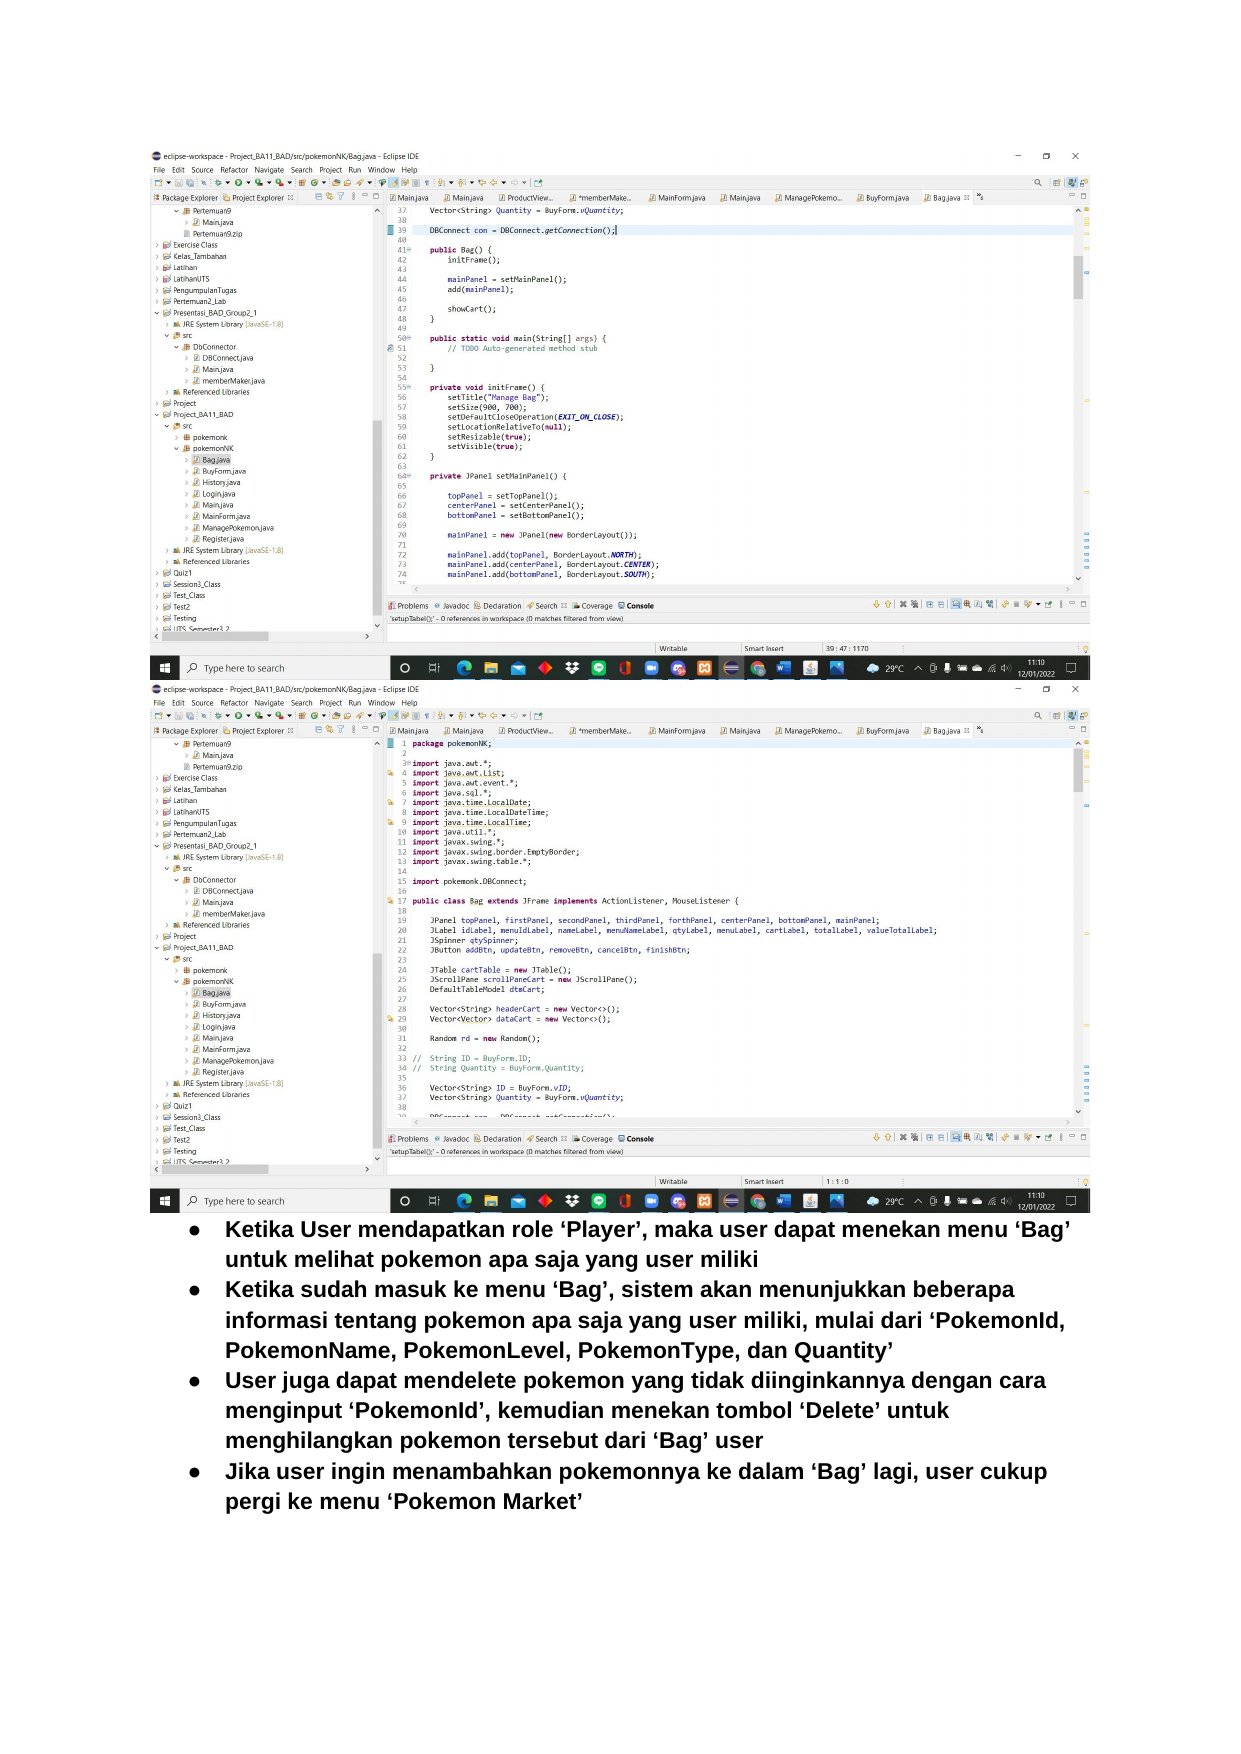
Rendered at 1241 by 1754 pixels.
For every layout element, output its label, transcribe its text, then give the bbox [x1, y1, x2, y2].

list Jika user ingin menambahkan pokemonnya ke dalam ‘Bag’ lagi, user cukup pergi ke menu ‘Pokemon Market’ [187, 1458, 1090, 1544]
list User juga dapat mendelete pokemon yang tidak diinginkannya dengan cara menginput ‘PokemonId’, kemudian menekan tombol ‘Delete’ untuk menghilangkan pokemon tersebut dari ‘Bag’ user [187, 1367, 1090, 1454]
list Ketika sudah masuk ke menu ‘Bag’, sistem akan menunjukkan beberapa informasi tentang pokemon apa saja yang user miliki, mulai dari ‘PokemonId, PokemonName, PokemonLevel, PokemonType, dan Quantity’ [187, 1276, 1090, 1363]
picture [150, 683, 1091, 1213]
list Ketika User mendapatkan role ‘Player’, maka user dapat menekan menu ‘Bag’ untuk melihat pokemon apa saja yang user miliki [187, 1216, 1090, 1273]
picture [150, 150, 1091, 680]
